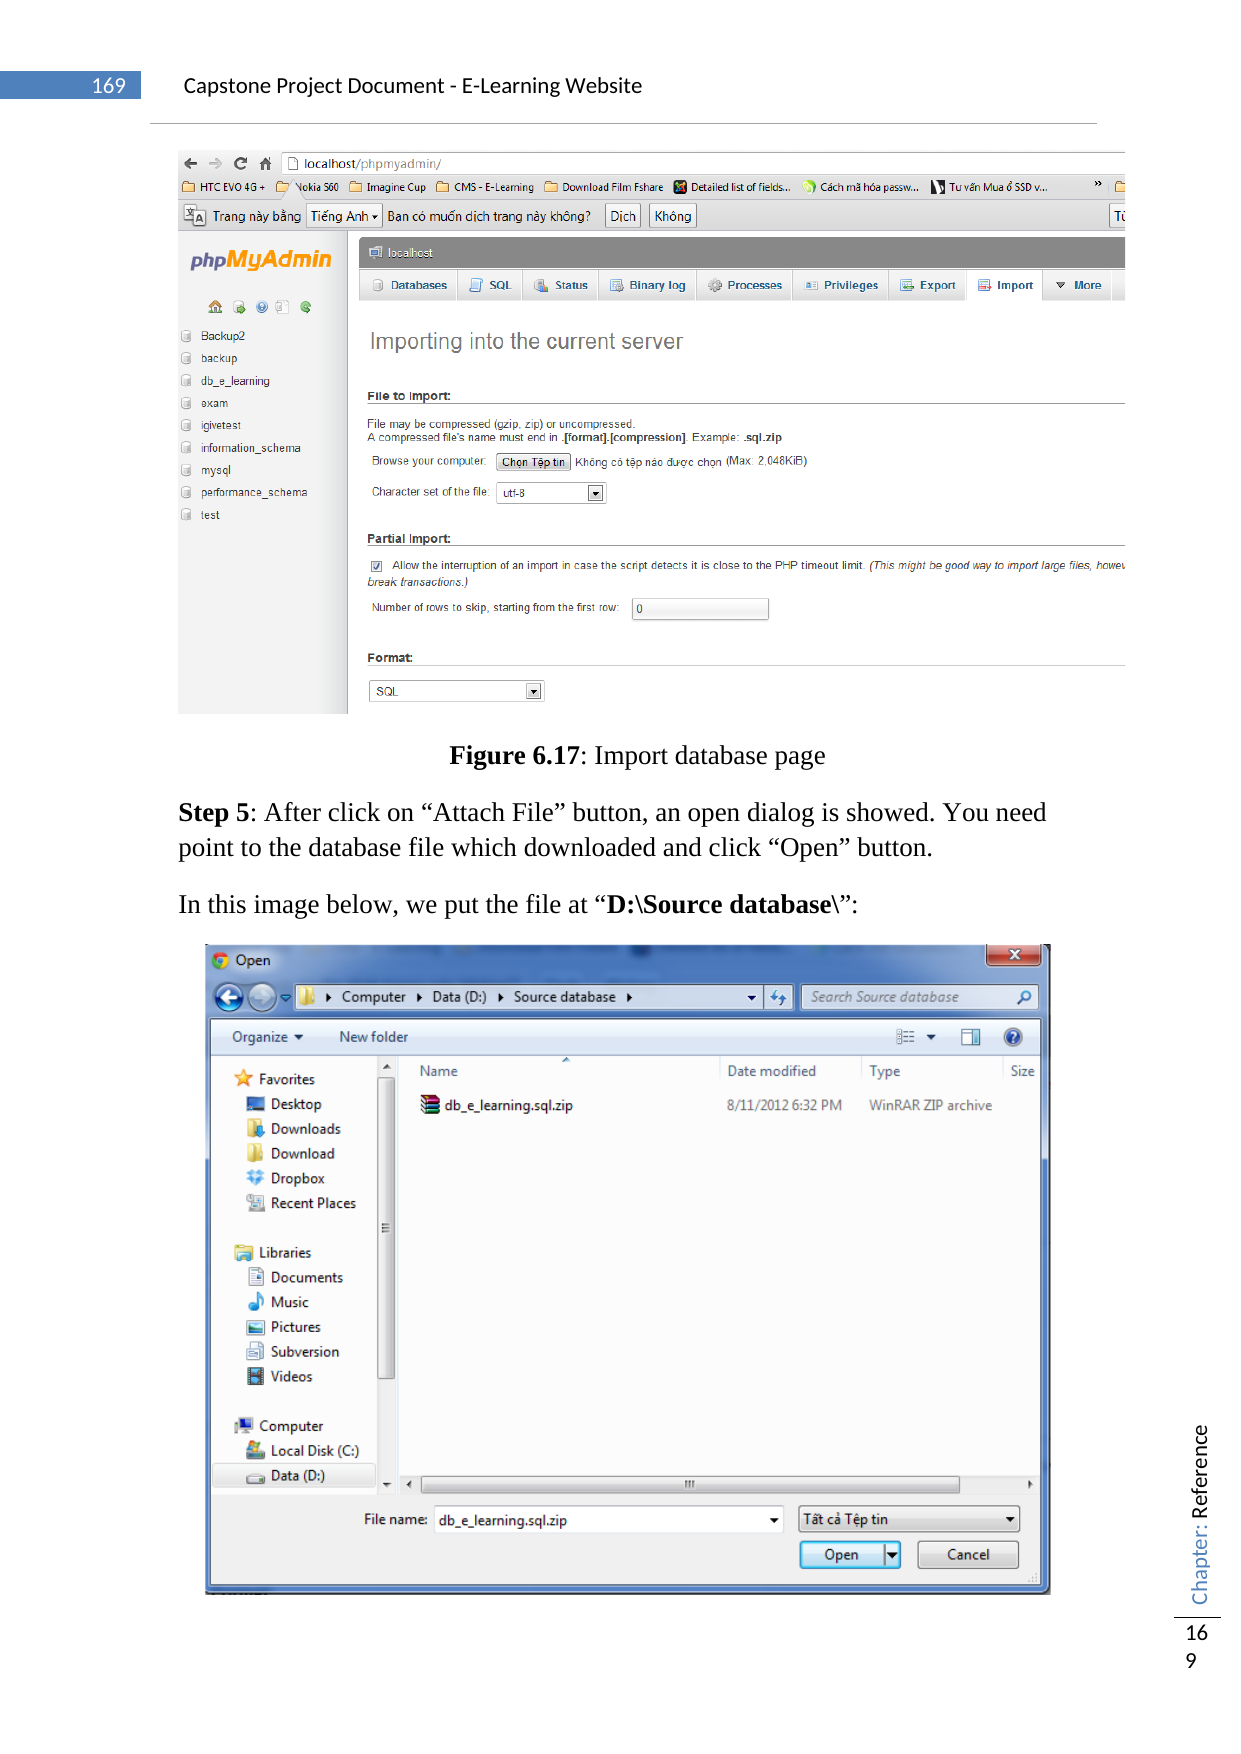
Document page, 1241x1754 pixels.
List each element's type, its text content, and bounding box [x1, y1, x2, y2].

picture [178, 150, 1125, 714]
text Step 5: After click on “Attach File” button, an open dialog is showed. You need point to the database file which downloaded and click “Open” button. [178, 796, 1097, 862]
text In this image below, we put the file at “D:\Source database\”: [178, 888, 1097, 919]
text Figure 6.17: Import database page [178, 739, 1097, 770]
picture [205, 944, 1051, 1595]
